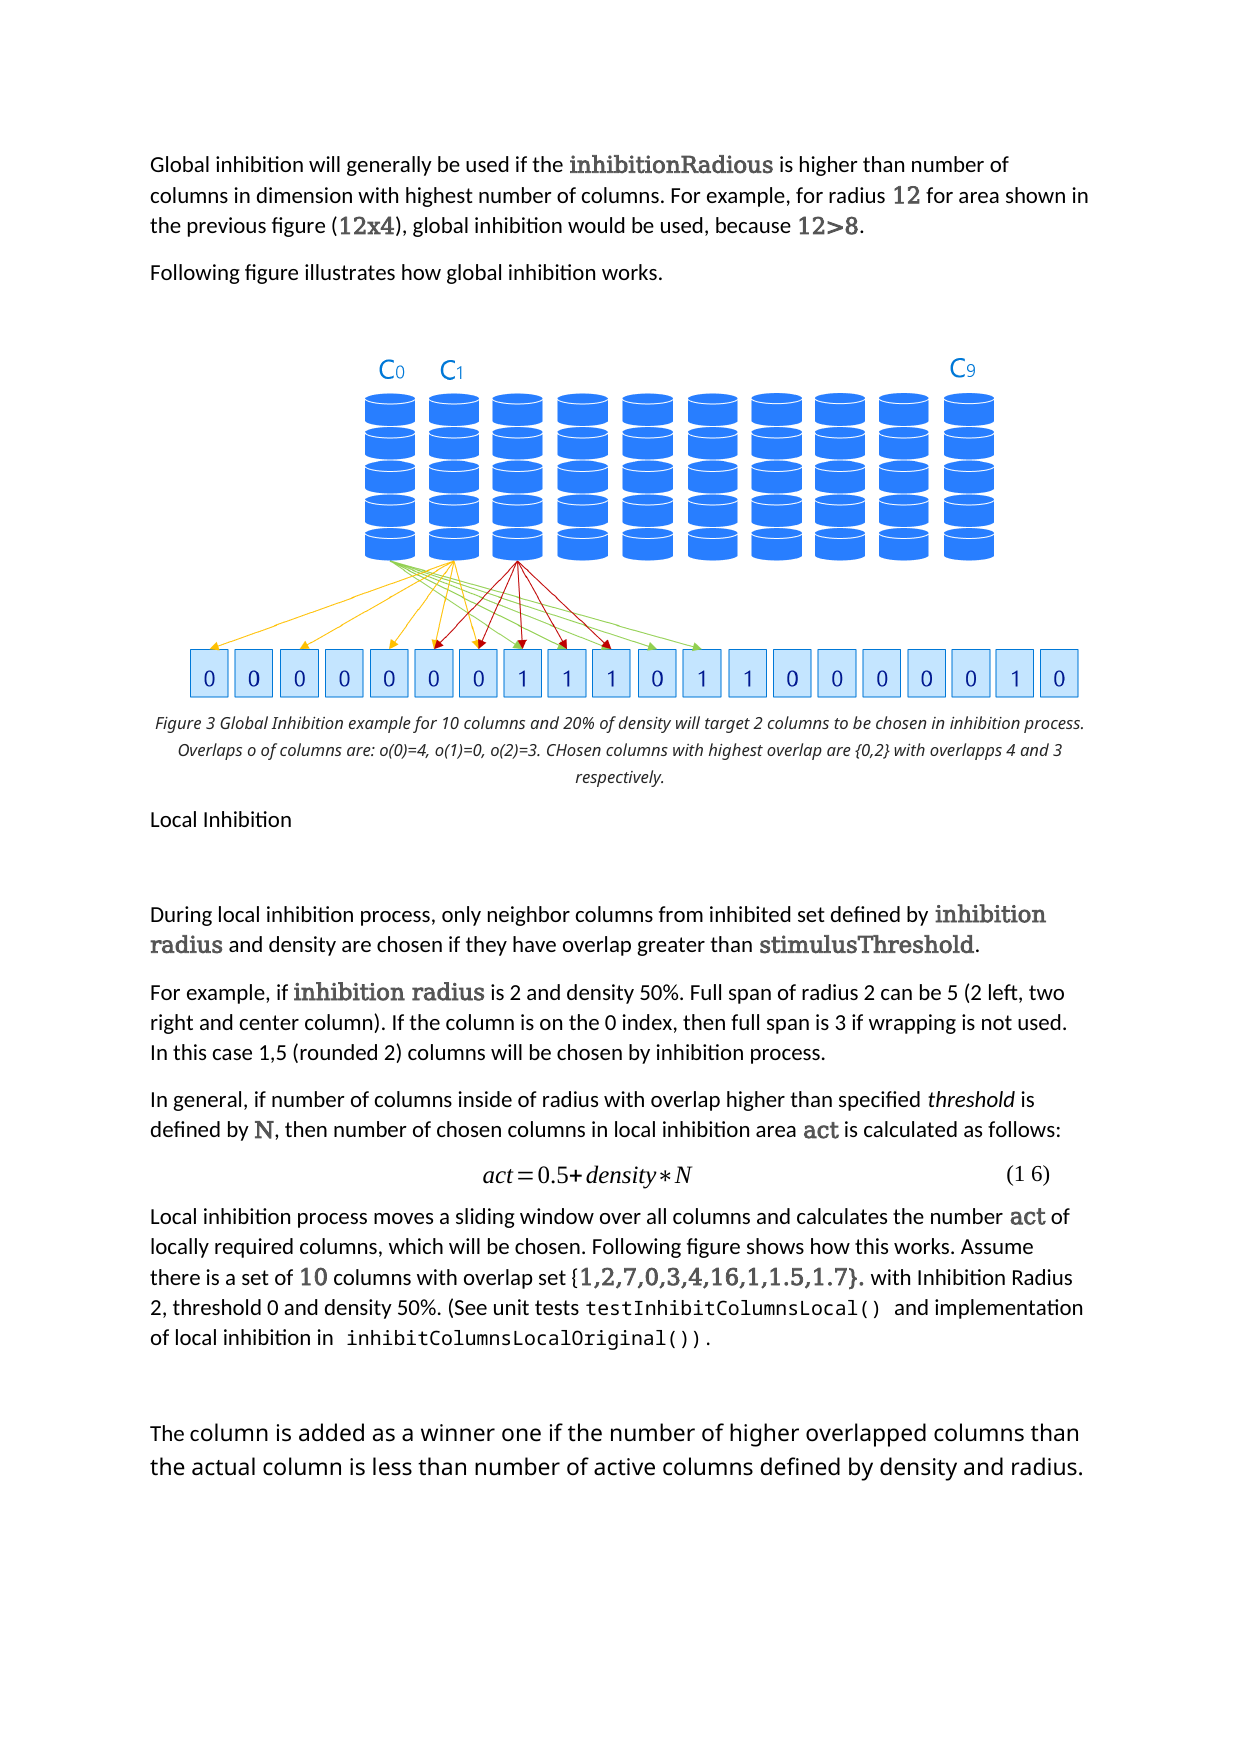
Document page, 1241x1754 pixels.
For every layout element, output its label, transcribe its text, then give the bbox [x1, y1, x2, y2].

text Following figure illustrates how global inhibition works. [150, 258, 1090, 287]
text Global inhibition will generally be used if the inhibitionRadious is higher than number of columns in dimension with highest number of columns. For example, for radius 12 for area shown in the previous figure (12x4), global inhibition would be used, because 12>8. [150, 150, 1090, 240]
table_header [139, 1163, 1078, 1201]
text For example, if inhibition radius is 2 and density 50%. Full span of radius 2 can be 5 (2 left, two right and center column). If the column is on the 0 index, then full span is 3 if wrapping is not used. In this case 1,5 (rounded 2) columns will be chosen by inhibition process. [150, 977, 1090, 1066]
text The column is added as a winner one if the number of higher overlapped columns than the actual column is less than number of active columns defined by density and radius. [150, 1417, 1090, 1482]
text Local Inhibition [150, 806, 1090, 834]
picture [150, 352, 1091, 707]
text Local inhibition process moves a sliding window over all columns and calculates the number act of locally required columns, which will be chosen. Following figure shows how this works. Assume there is a set of 10 columns with overlap set {1,2,7,0,3,4,16,1,1.5,1.7}. with Inhibition Radius 2, threshold 0 and density 50%. (See unit tests testInhibitColumnsLocal() and implementation of local inhibition in inhibitColumnsLocalOriginal()). [150, 1201, 1090, 1351]
text During local inhibition process, only neighbor columns from inhibited set defined by inhibition radius and density are chosen if they have overlap greater than stimulusThreshold. [150, 899, 1090, 958]
text In general, if number of columns inside of radius with overlap higher than specified threshold is defined by N, then number of chosen columns in local inhibition area act is calculated as follows: [150, 1085, 1090, 1144]
